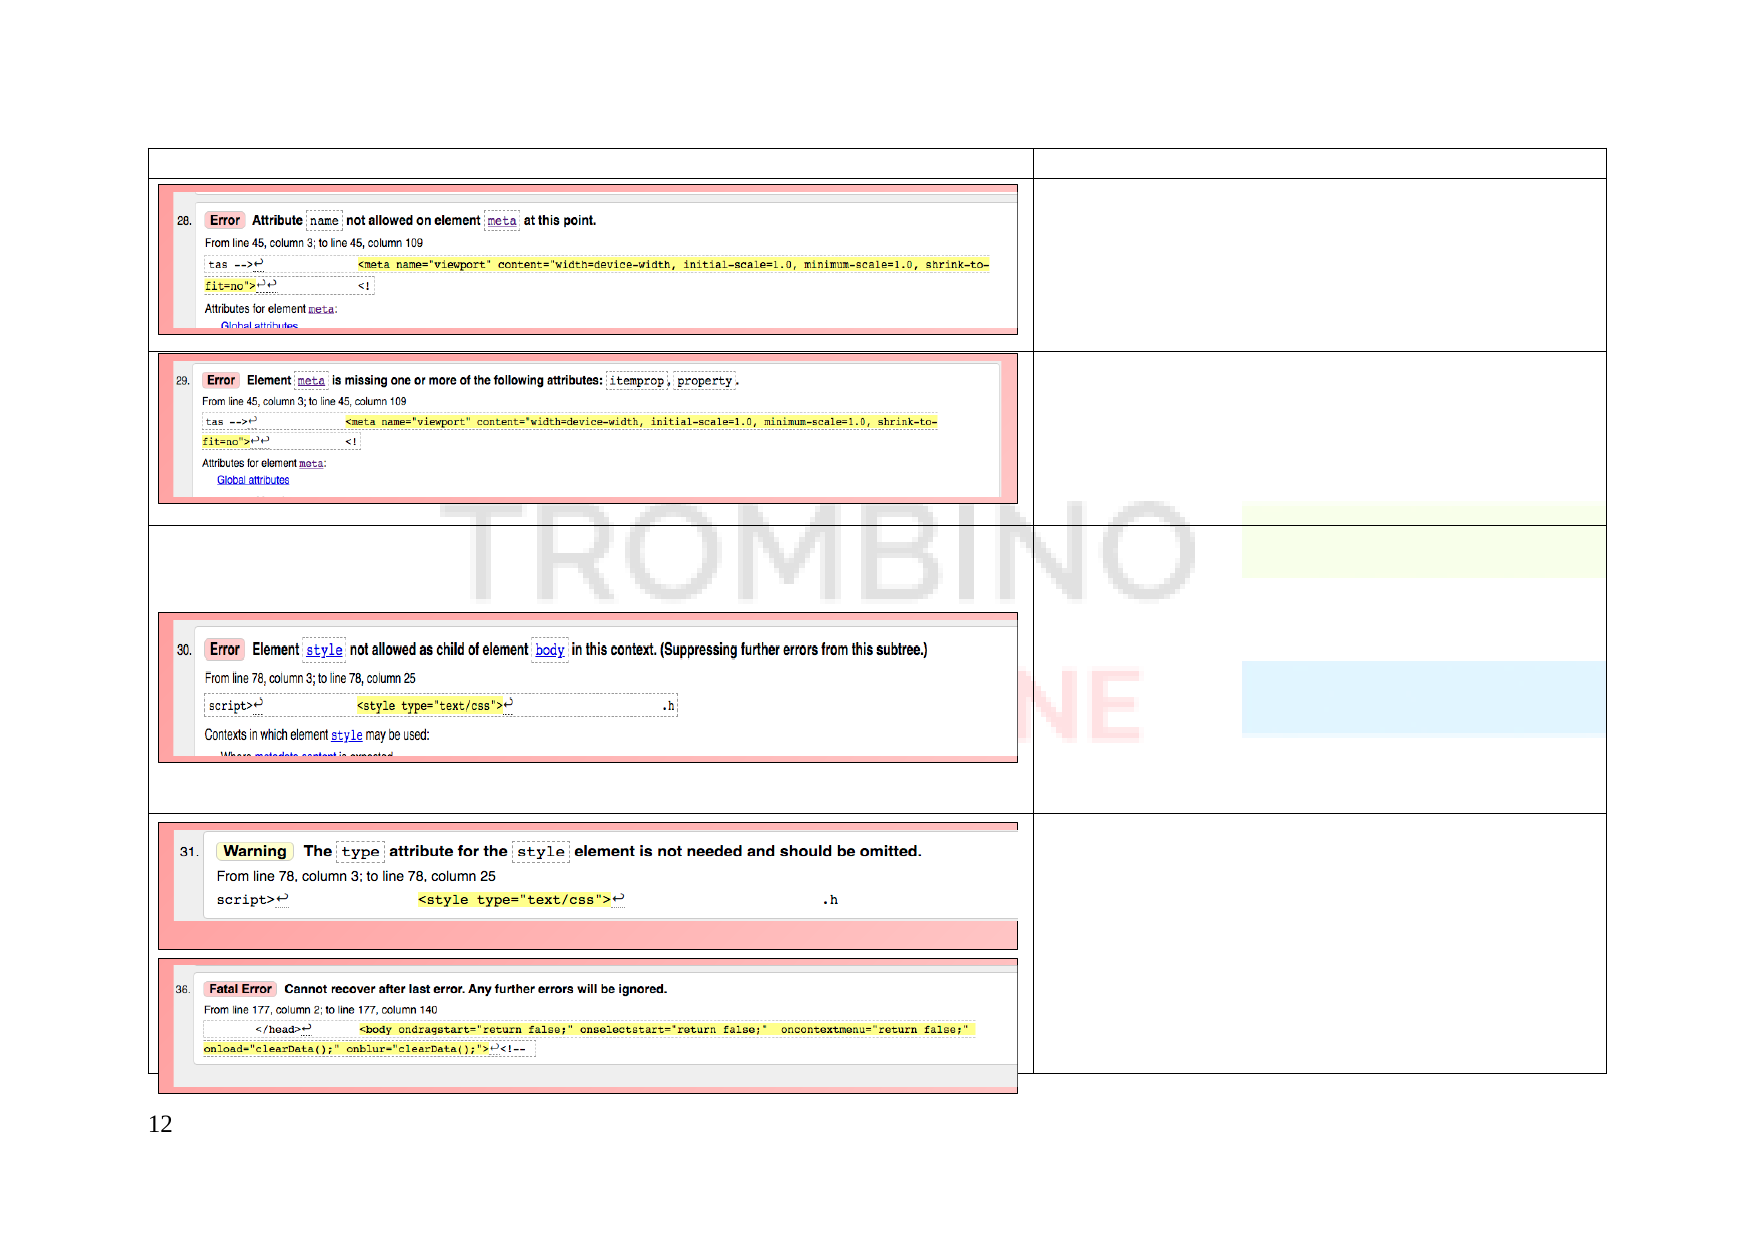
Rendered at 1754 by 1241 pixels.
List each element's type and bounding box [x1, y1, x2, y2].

picture [173, 361, 1002, 497]
table_cell [1034, 179, 1606, 351]
table_cell [149, 149, 1033, 177]
table_cell [149, 526, 1033, 813]
picture [173, 830, 1018, 921]
table_cell [1034, 149, 1606, 177]
table_cell [1034, 352, 1606, 524]
table_cell [1034, 814, 1606, 1073]
table_cell [149, 814, 1033, 1073]
picture [173, 965, 1018, 1087]
picture [173, 620, 1018, 756]
table_cell [149, 352, 1033, 524]
table_cell [149, 179, 1033, 351]
picture [173, 192, 1018, 328]
table_cell [1034, 526, 1606, 813]
